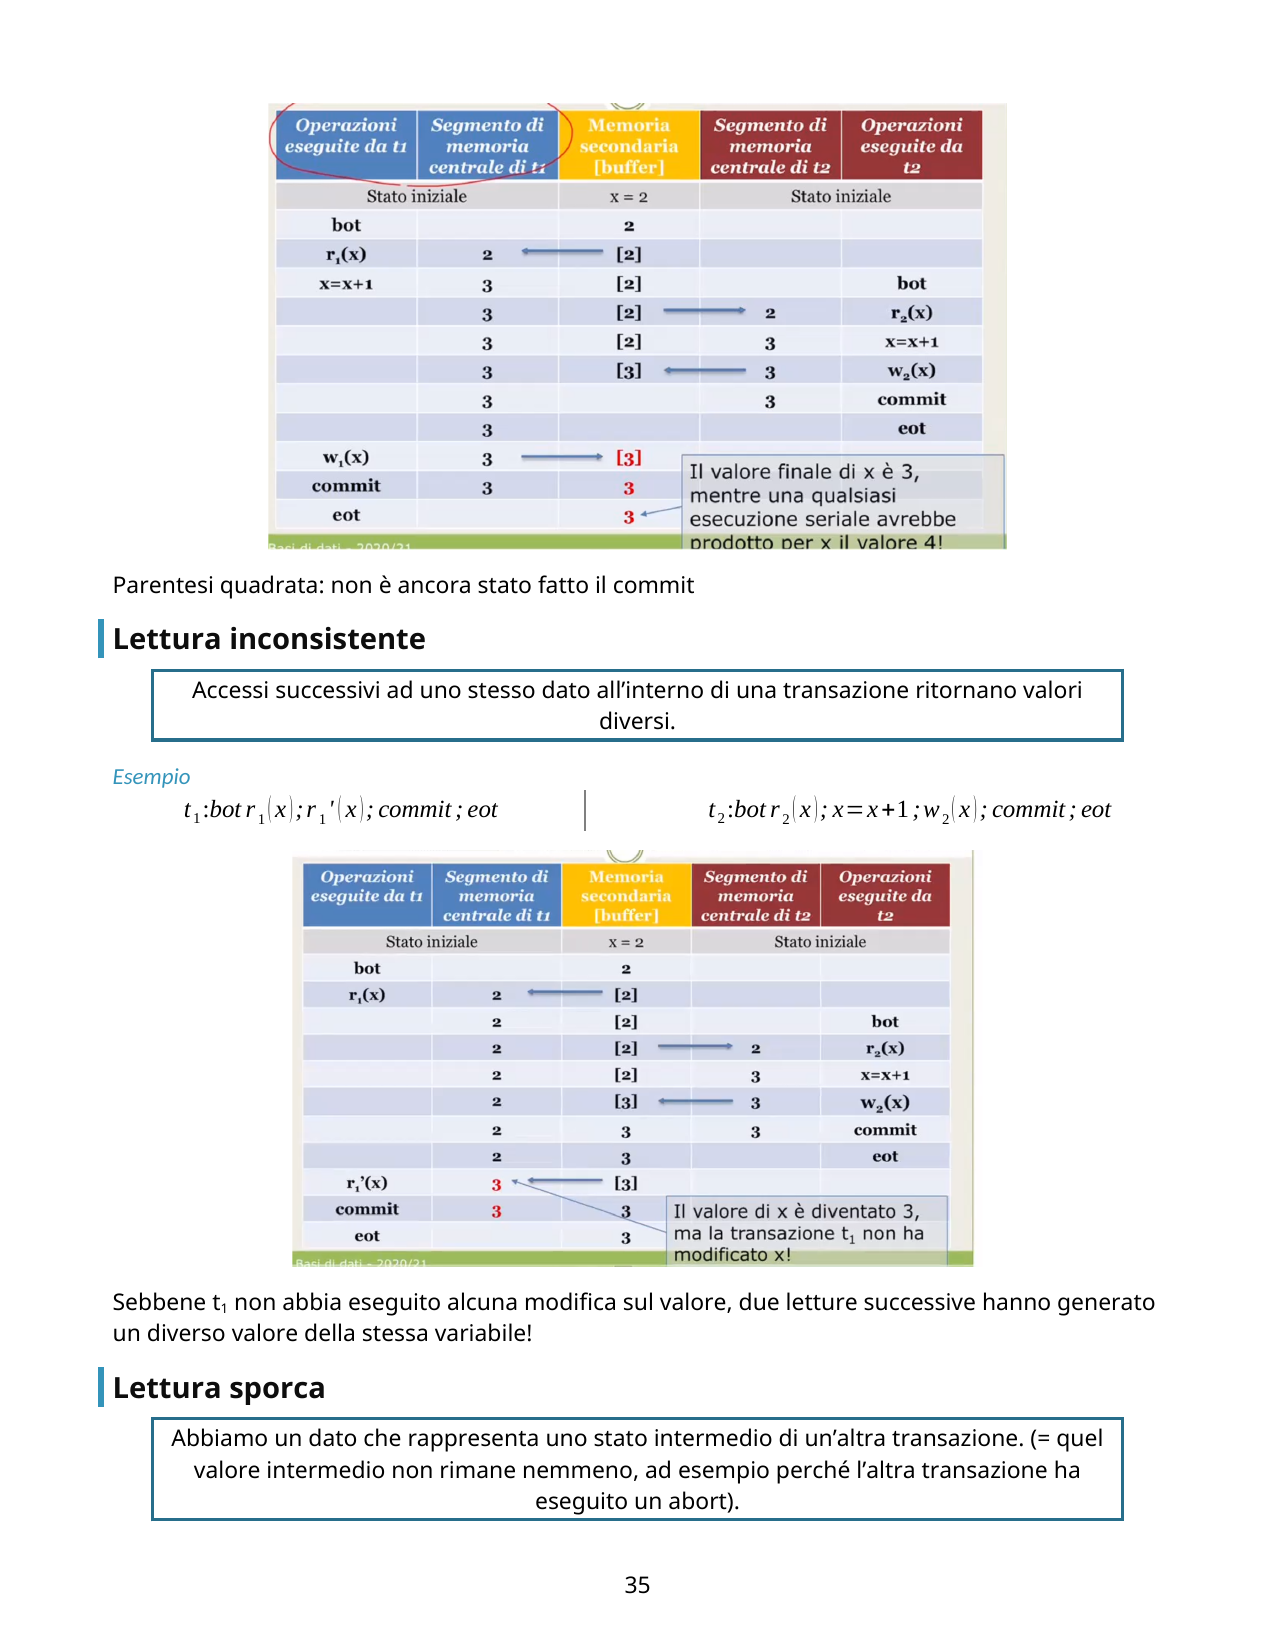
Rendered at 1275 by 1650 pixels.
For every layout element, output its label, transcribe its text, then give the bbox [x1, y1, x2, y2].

picture [268, 103, 1007, 550]
subtitle Lettura sporca [104, 1367, 1162, 1407]
subtitle Esempio [112, 762, 1162, 790]
text Parentesi quadrata: non è ancora stato fatto il commit [112, 568, 1162, 600]
text Accessi successivi ad uno stesso dato all’interno di una transazione ritornano valori diversi. [154, 672, 1121, 738]
subtitle Lettura inconsistente [98, 618, 1162, 658]
table_header [98, 790, 584, 831]
text Sebbene t1 non abbia eseguito alcuna modifica sul valore, due letture successive hanno generato un diverso valore della stessa variabile! [112, 1286, 1162, 1348]
table_header [586, 790, 1161, 831]
picture [292, 850, 983, 1267]
text Abbiamo un dato che rappresenta uno stato intermedio di un’altra transazione. (= quel valore intermedio non rimane nemmeno, ad esempio perché l’altra transazione ha eseguito un abort). [154, 1420, 1121, 1518]
